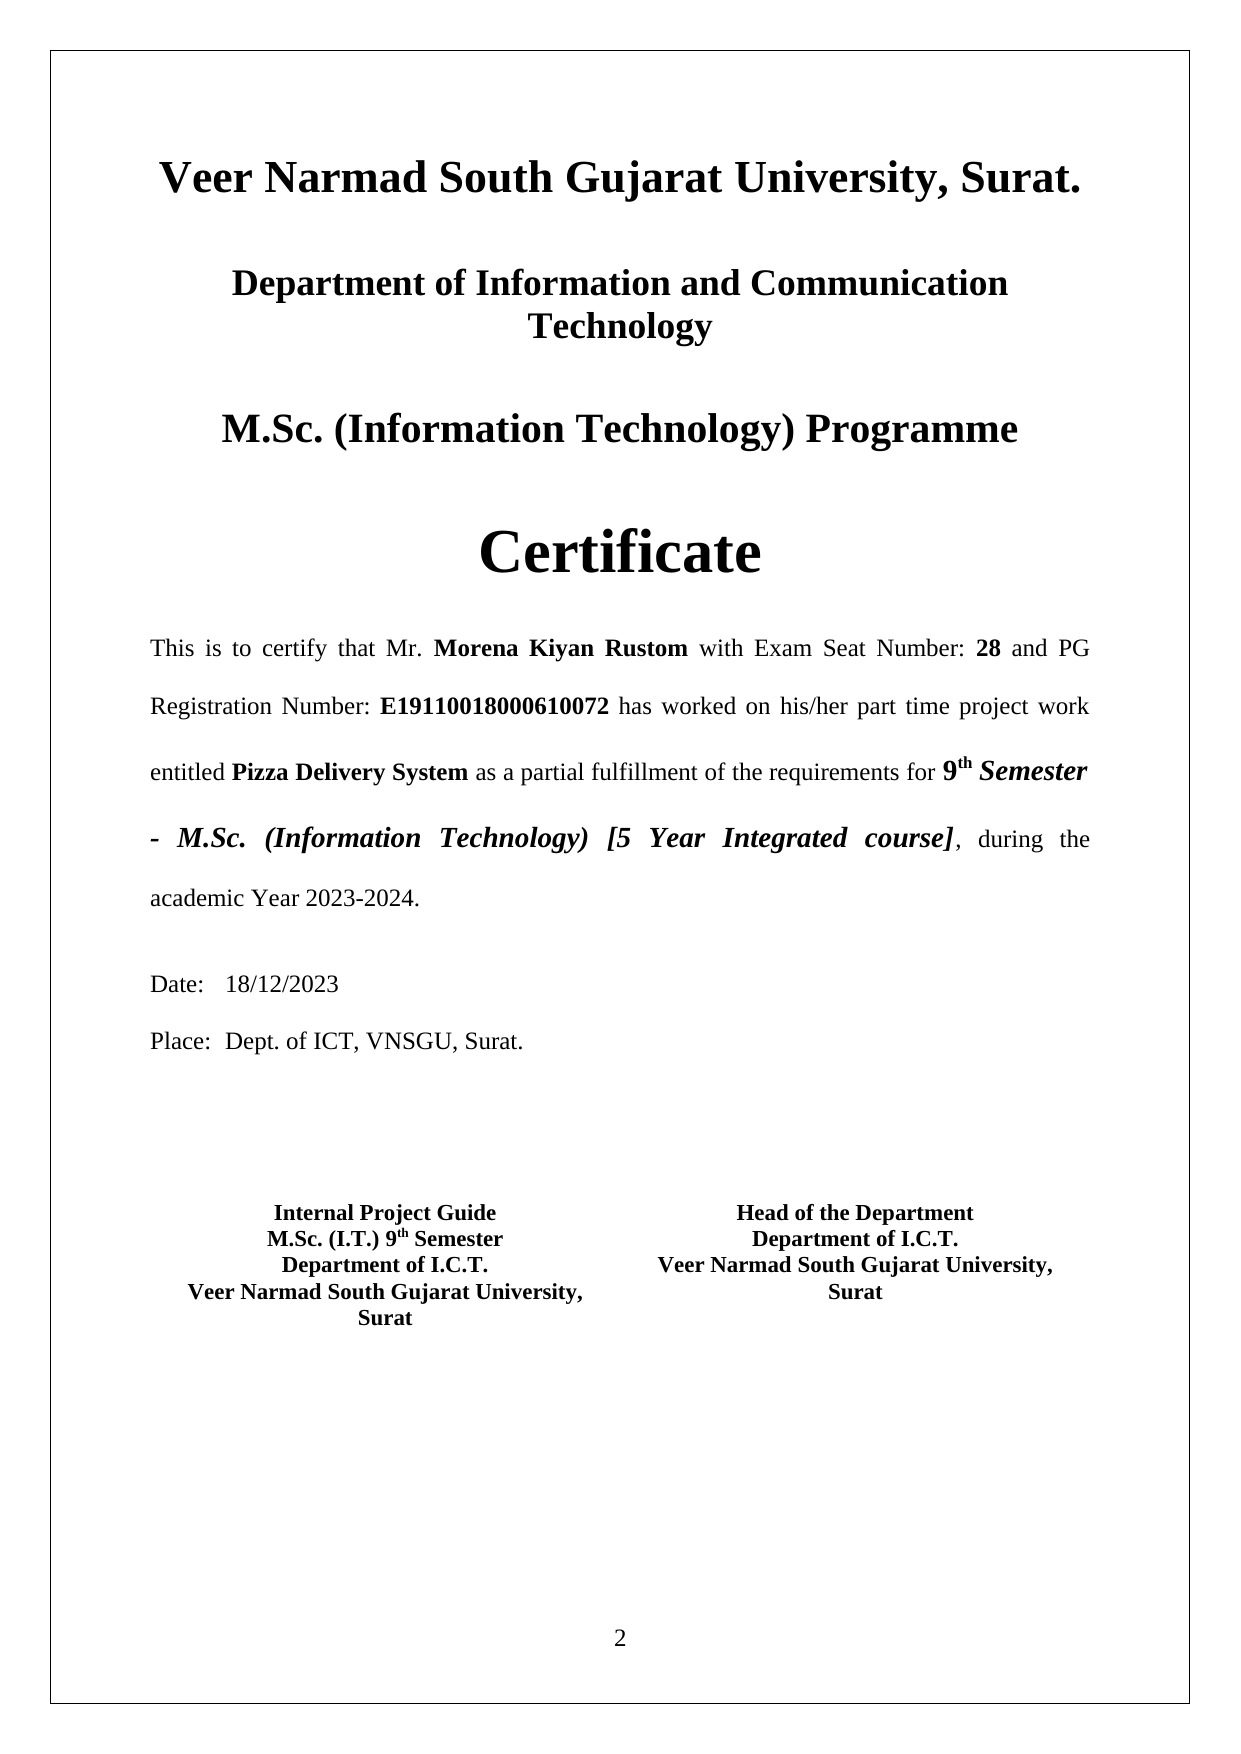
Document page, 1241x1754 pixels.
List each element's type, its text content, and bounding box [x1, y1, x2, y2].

text This is to certify that Mr. Morena Kiyan Rustom with Exam Seat Number: 28 and PG Registration Number: E19110018000610072 has worked on his/her part time project work entitled Pizza Delivery System as a partial fulfillment of the requirements for 9th Semester - M.Sc. (Information Technology) [5 Year Integrated course], during the academic Year 2023-2024. [150, 633, 1090, 911]
subtitle Certificate [150, 513, 1090, 586]
text Date: 18/12/2023 [150, 969, 1090, 998]
text Veer Narmad South Gujarat University, Surat. [150, 150, 1090, 203]
text M.Sc. (Information Technology) Programme [150, 404, 1090, 452]
table_header Internal Project Guide M.Sc. (I.T.) 9th Semester Department of I.C.T. Veer Narmad South Gujarat University, Surat [150, 1199, 620, 1331]
text Department of Information and Communication Technology [150, 260, 1090, 346]
text Place: Dept. of ICT, VNSGU, Surat. [150, 1026, 1090, 1055]
table_header Head of the Department Department of I.C.T. Veer Narmad South Gujarat University, Surat [620, 1199, 1090, 1331]
